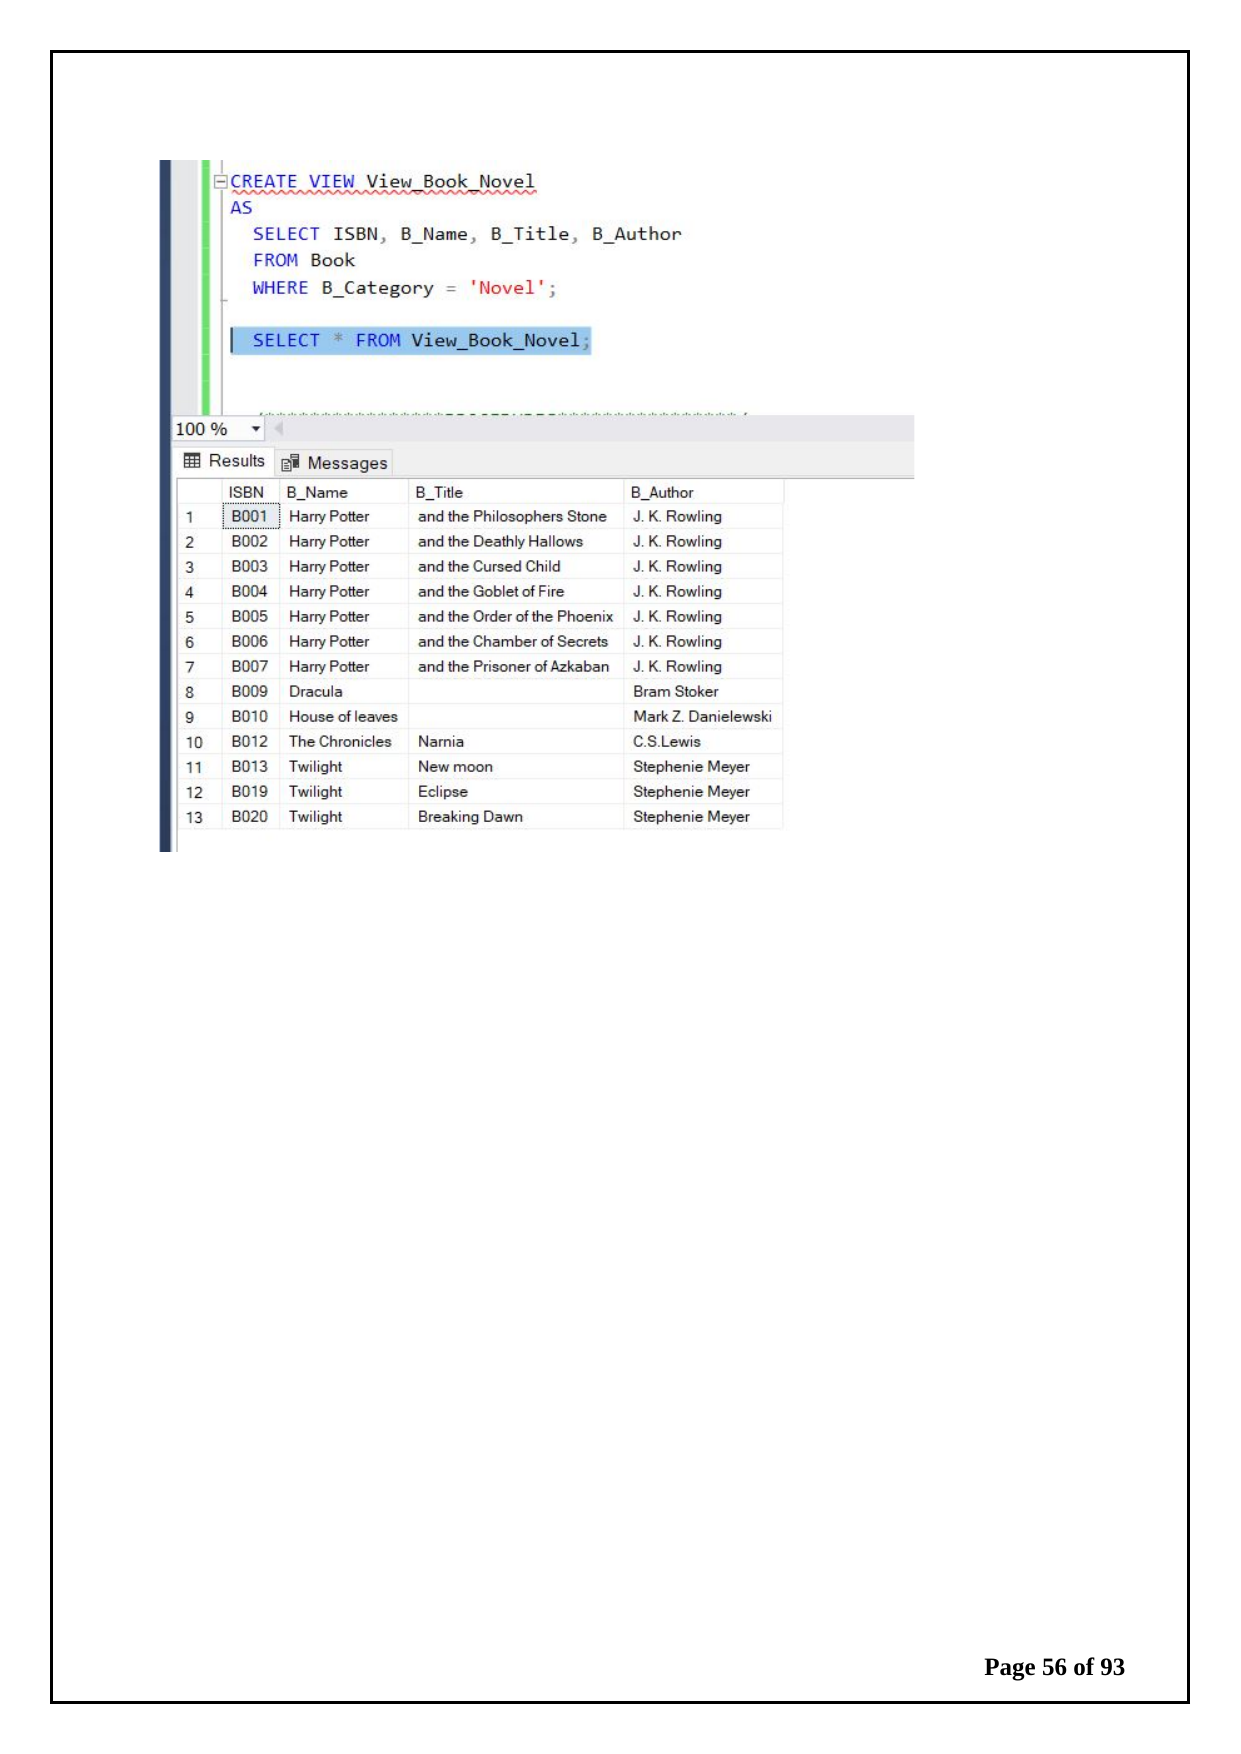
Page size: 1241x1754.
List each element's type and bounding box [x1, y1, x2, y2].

picture [159, 160, 915, 852]
